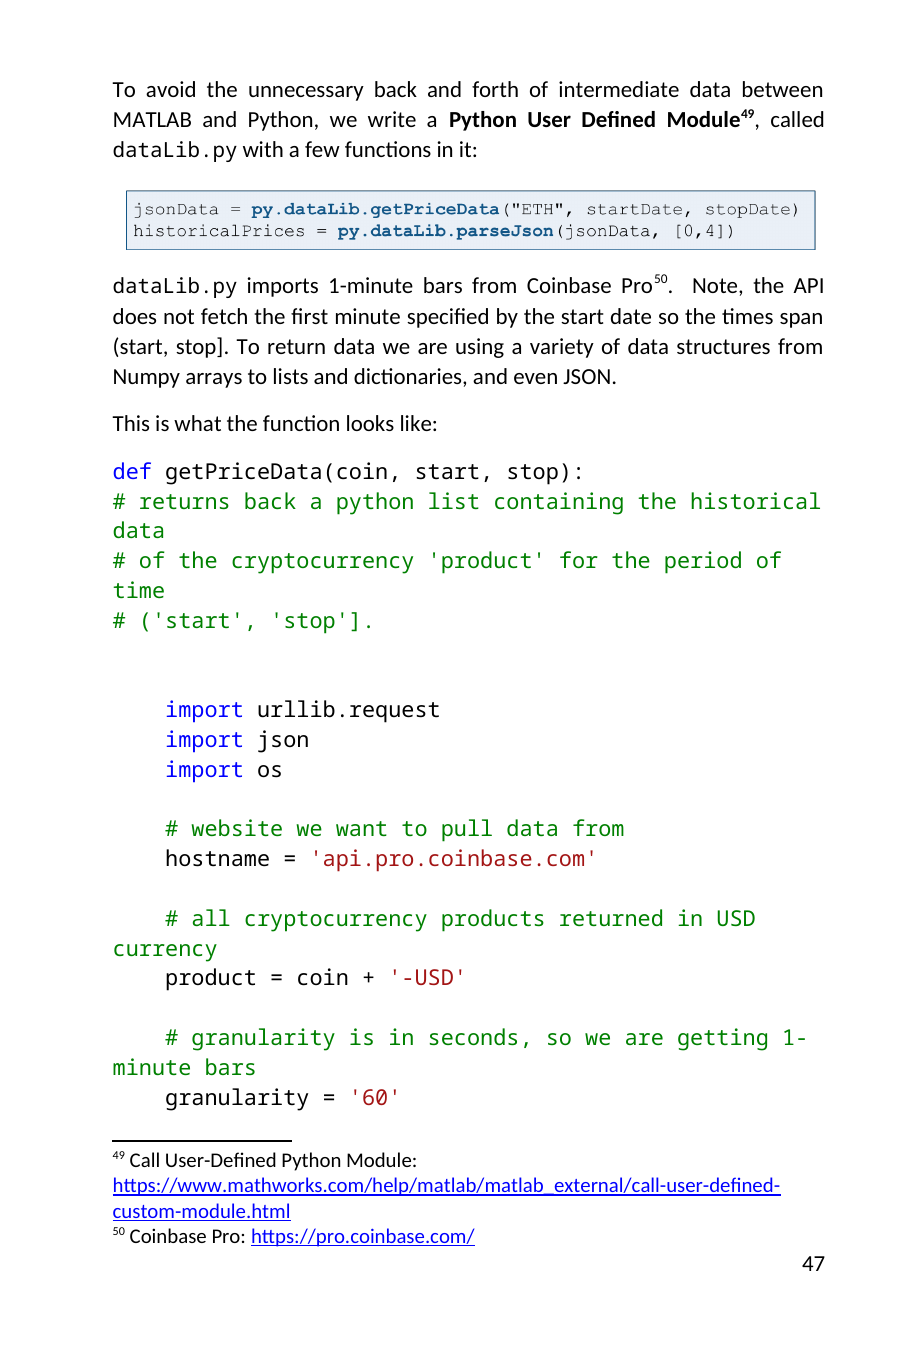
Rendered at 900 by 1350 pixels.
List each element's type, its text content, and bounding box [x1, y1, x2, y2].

picture [112, 182, 829, 253]
text def getPriceData(coin, start, stop): [112, 456, 825, 486]
text product = coin + '-USD' [112, 962, 825, 992]
text To avoid the unnecessary back and forth of intermediate data between MATLAB and Python, we write a Python User Defined Module, called dataLib.py with a few functions in it: [112, 75, 825, 164]
text import os [112, 754, 825, 784]
text # all cryptocurrency products returned in USD currency [112, 903, 825, 962]
text # of the cryptocurrency 'product' for the period of time [112, 545, 825, 605]
text dataLib.py imports 1-minute bars from Coinbase Pro. Note, the API does not fetch the first minute specified by the start date so the times span (start, stop]. To return data we are using a variety of data structures from Numpy arrays to lists and dictionaries, and even JSON. [112, 271, 825, 390]
text granularity = '60' [112, 1082, 825, 1111]
text import json [112, 724, 825, 754]
text import urllib.request [112, 694, 825, 724]
text # ('start', 'stop']. [112, 605, 825, 635]
text hostname = 'api.pro.coinbase.com' [112, 843, 825, 873]
text # returns back a python list containing the historical data [112, 486, 825, 545]
text # granularity is in seconds, so we are getting 1-minute bars [112, 1022, 825, 1082]
text This is what the function looks like: [112, 409, 825, 437]
text # website we want to pull data from [112, 813, 825, 843]
